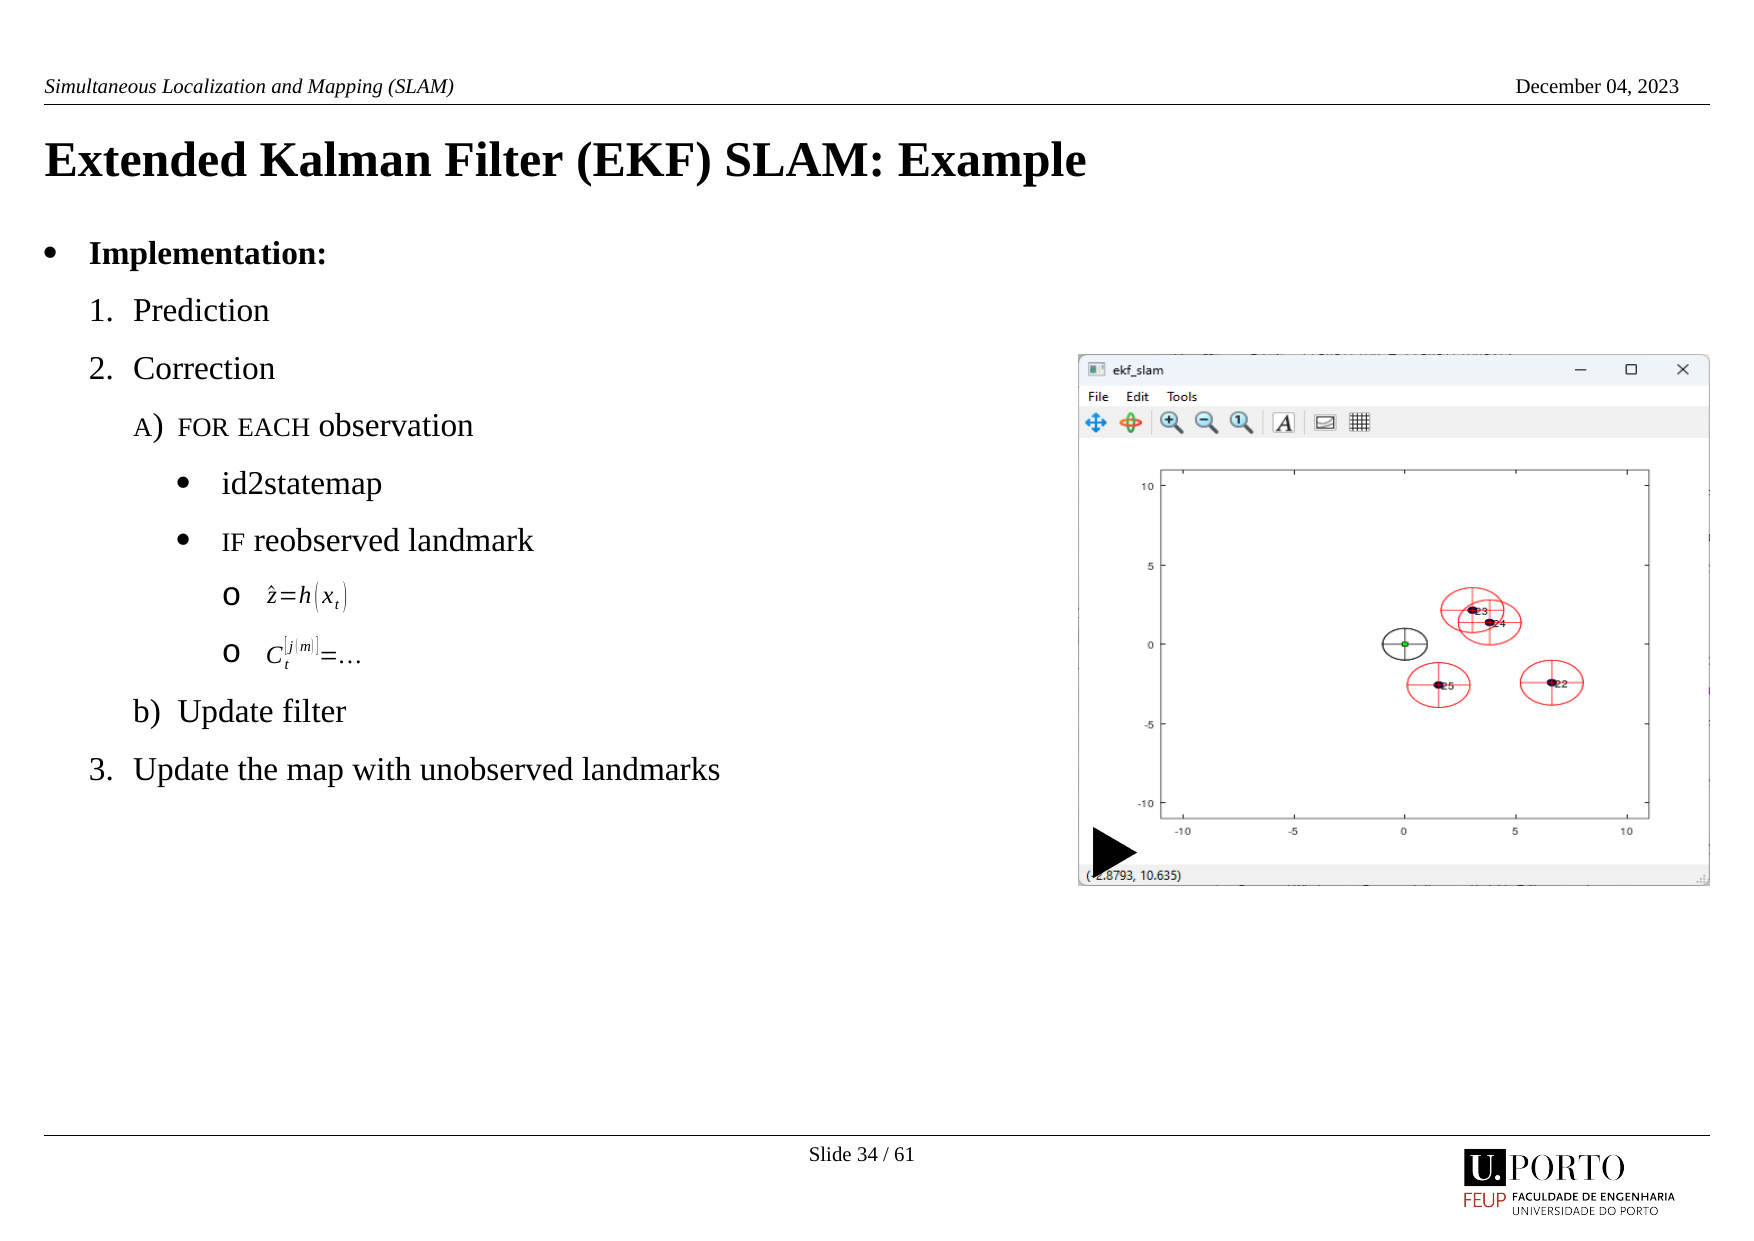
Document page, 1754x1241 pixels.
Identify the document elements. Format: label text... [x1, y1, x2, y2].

list for each observation [133, 406, 1078, 444]
list Update filter [133, 691, 1078, 730]
picture [1459, 1144, 1680, 1221]
list id2statemap [177, 463, 1078, 501]
list Prediction [89, 291, 1710, 329]
list Implementation: [44, 233, 1710, 271]
list Update the map with unobserved landmarks [89, 749, 1078, 787]
list if reobserved landmark [177, 521, 1078, 559]
picture [1078, 354, 1710, 886]
list Correction [89, 348, 1710, 386]
text Extended Kalman Filter (EKF) SLAM: Example [44, 130, 1710, 188]
